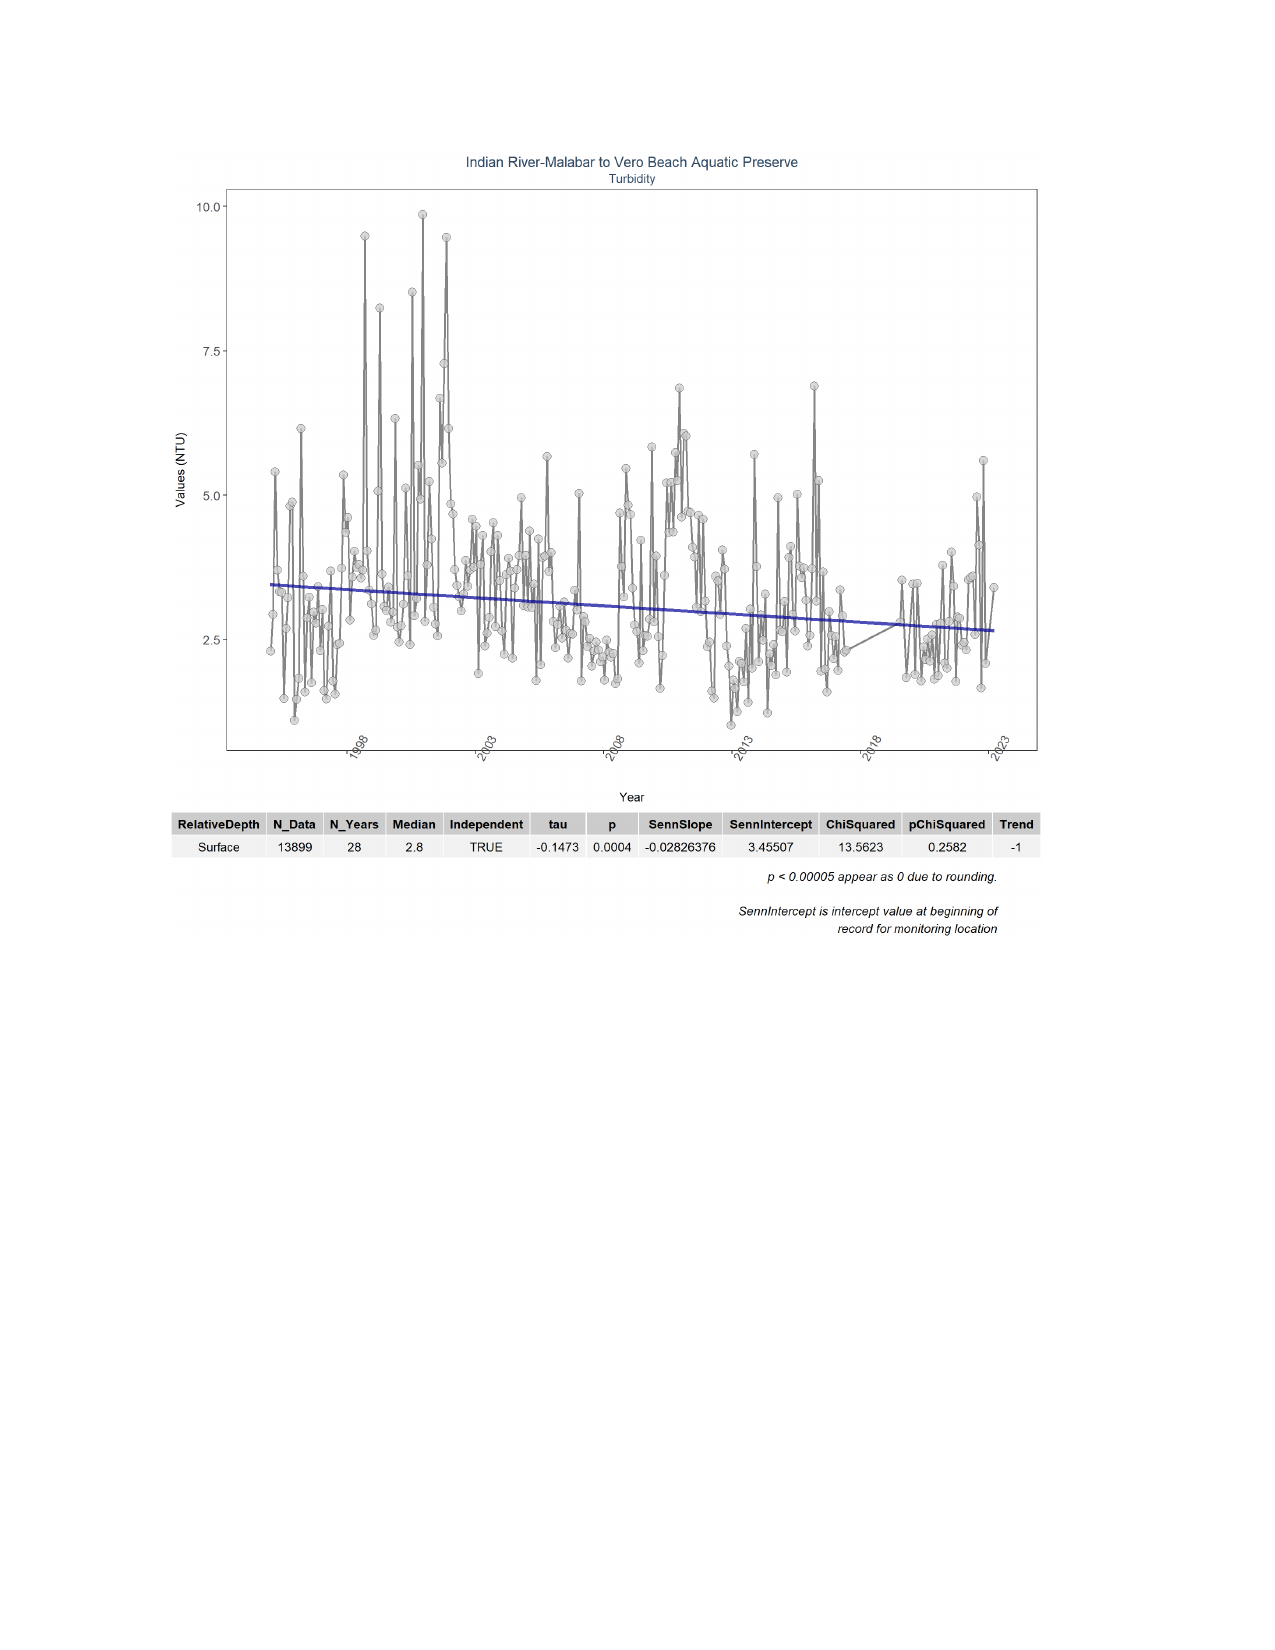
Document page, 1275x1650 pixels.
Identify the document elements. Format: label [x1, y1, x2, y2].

picture [168, 150, 1044, 938]
